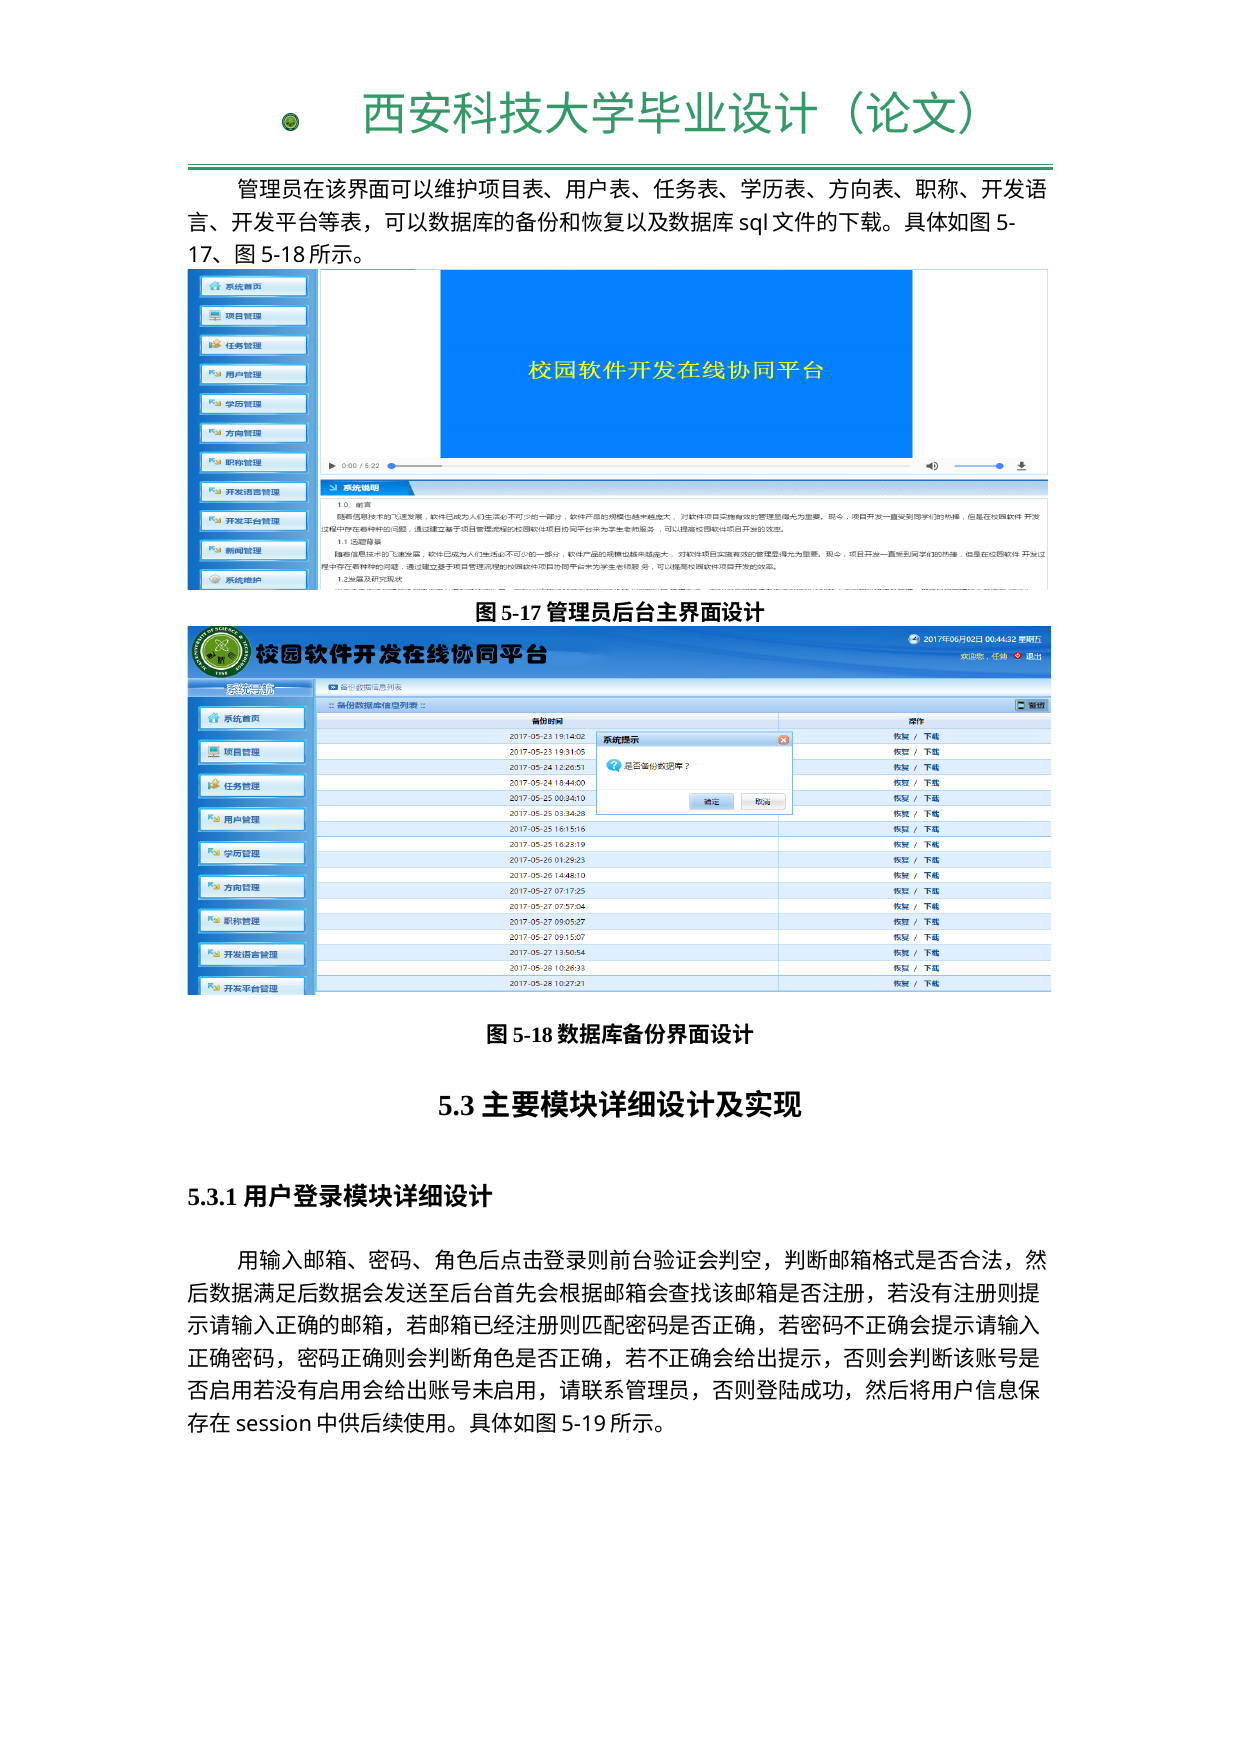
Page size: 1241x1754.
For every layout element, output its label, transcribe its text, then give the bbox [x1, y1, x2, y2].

list 图5-18数据库备份界面设计 [187, 1017, 1053, 1049]
picture [187, 269, 1053, 590]
text 5.3 主要模块详细设计及实现 [187, 1082, 1053, 1124]
picture [282, 113, 299, 131]
picture [187, 626, 1052, 995]
text 5.3.1 用户登录模块详细设计 [187, 1162, 1053, 1227]
list 图5-17 管理员后台主界面设计 [187, 594, 1053, 627]
text 用输入邮箱、密码、角色后点击登录则前台验证会判空，判断邮箱格式是否合法，然后数据满足后数据会发送至后台首先会根据邮箱会查找该邮箱是否注册，若没有注册则提示请输入正确的邮箱，若邮箱已经注册则匹配密码是否正确，若密码不正确会提示请输入正确密码，密码正确则会判断角色是否正确，若不正确会给出提示，否则会判断该账号是否启用若没有启用会给出账号未启用，请联系管理员，否则登陆成功，然后将用户信息保存在session中供后续使用。具体如图5-19所示。 [187, 1243, 1053, 1438]
text 管理员在该界面可以维护项目表、用户表、任务表、学历表、方向表、职称、开发语言、开发平台等表，可以数据库的备份和恢复以及数据库sql文件的下载。具体如图5-17、图5-18所示。 [187, 172, 1053, 269]
